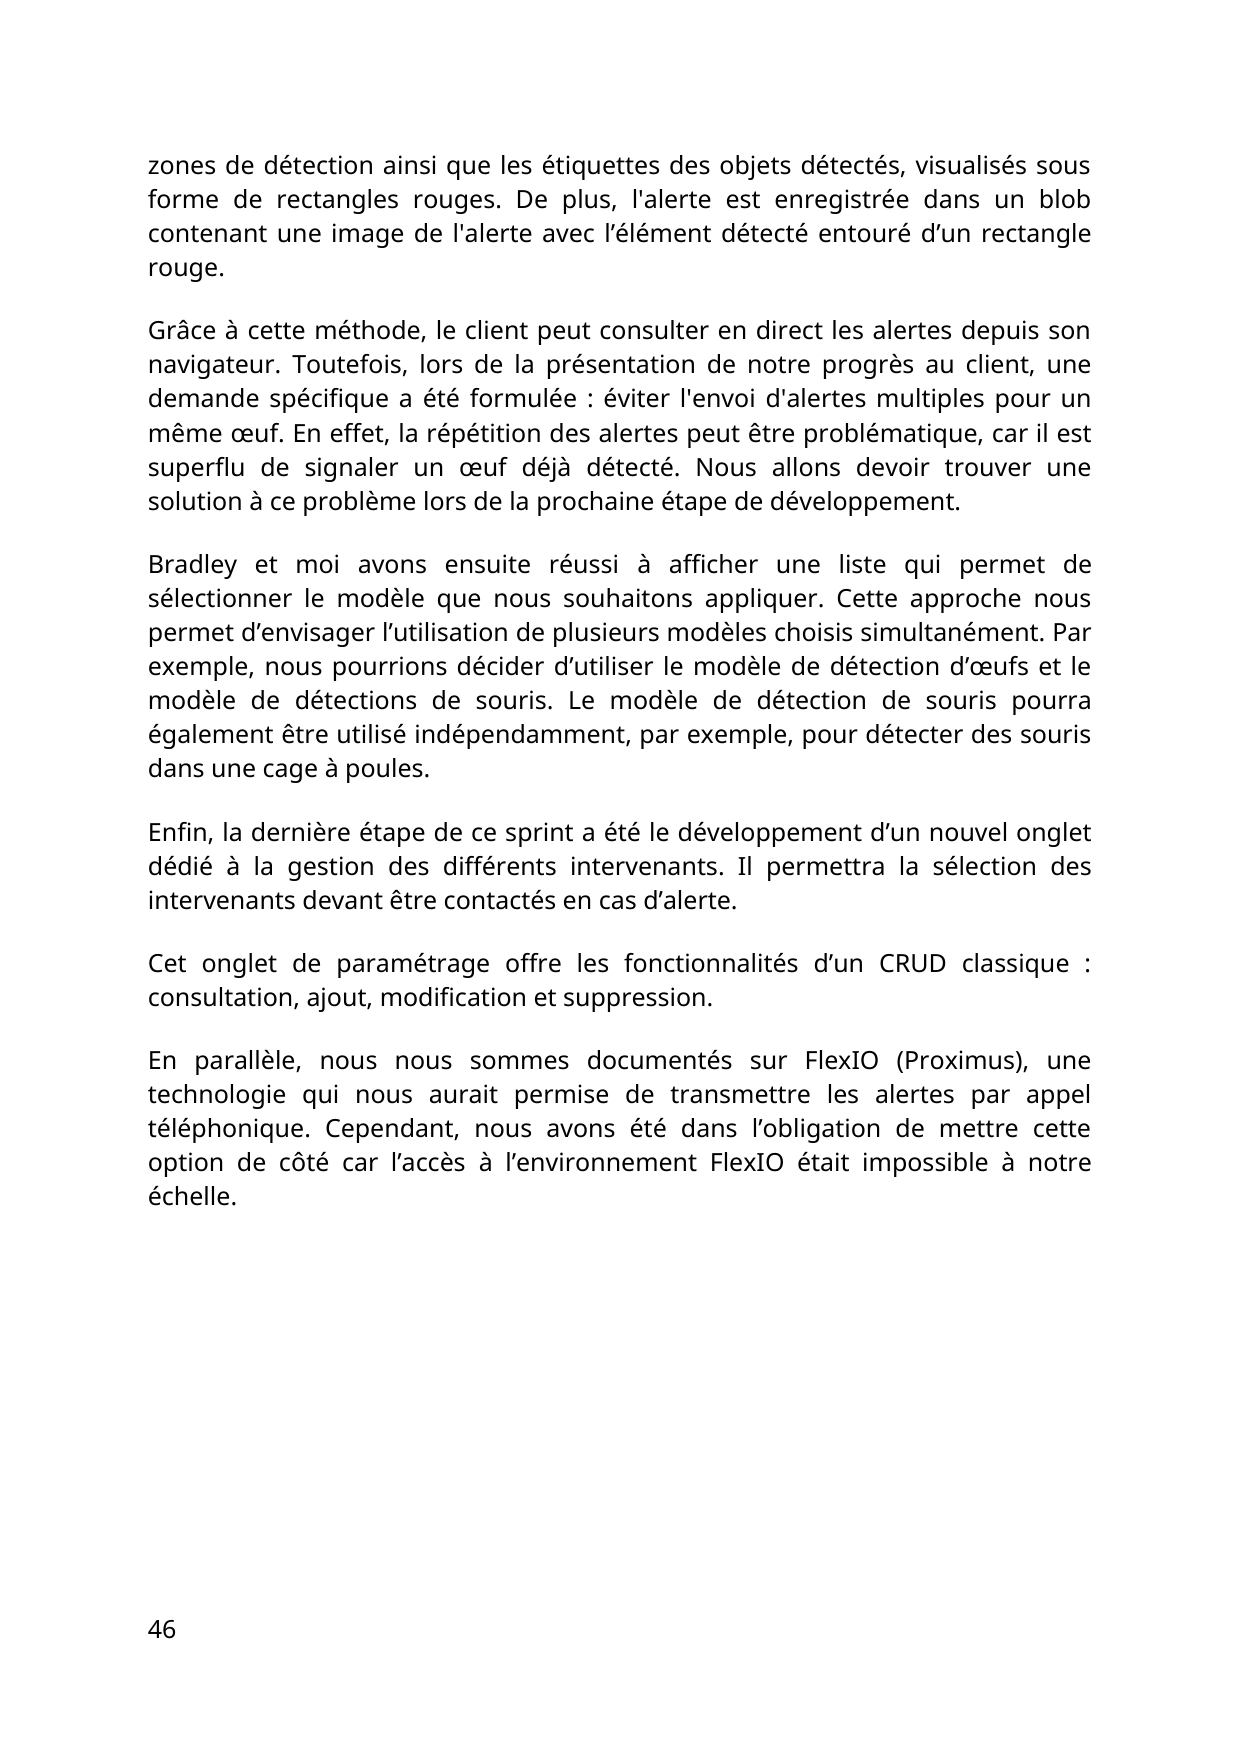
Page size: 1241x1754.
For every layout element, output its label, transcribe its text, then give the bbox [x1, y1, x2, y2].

text Bradley et moi avons ensuite réussi à afficher une liste qui permet de sélectionner le modèle que nous souhaitons appliquer. Cette approche nous permet d’envisager l’utilisation de plusieurs modèles choisis simultanément. Par exemple, nous pourrions décider d’utiliser le modèle de détection d’œufs et le modèle de détections de souris. Le modèle de détection de souris pourra également être utilisé indépendamment, par exemple, pour détecter des souris dans une cage à poules. [148, 581, 1093, 819]
text Cet onglet de paramétrage offre les fonctionnalités d’un CRUD classique : consultation, ajout, modification et suppression. [148, 979, 1093, 1048]
text En parallèle, nous nous sommes documentés sur FlexIO (Proximus), une technologie qui nous aurait permise de transmettre les alertes par appel téléphonique. Cependant, nous avons été dans l’obligation de mettre cette option de côté car l’accès à l’environnement FlexIO était impossible à notre échelle. [148, 1077, 1093, 1247]
text Enfin, la dernière étape de ce sprint a été le développement d’un nouvel onglet dédié à la gestion des différents intervenants. Il permettra la sélection des intervenants devant être contactés en cas d’alerte. [148, 848, 1093, 950]
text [148, 148, 1093, 318]
text Grâce à cette méthode, le client peut consulter en direct les alertes depuis son navigateur. Toutefois, lors de la présentation de notre progrès au client, une demande spécifique a été formulée : éviter l'envoi d'alertes multiples pour un même œuf. En effet, la répétition des alertes peut être problématique, car il est superflu de signaler un œuf déjà détecté. Nous allons devoir trouver une solution à ce problème lors de la prochaine étape de développement. [148, 347, 1093, 551]
